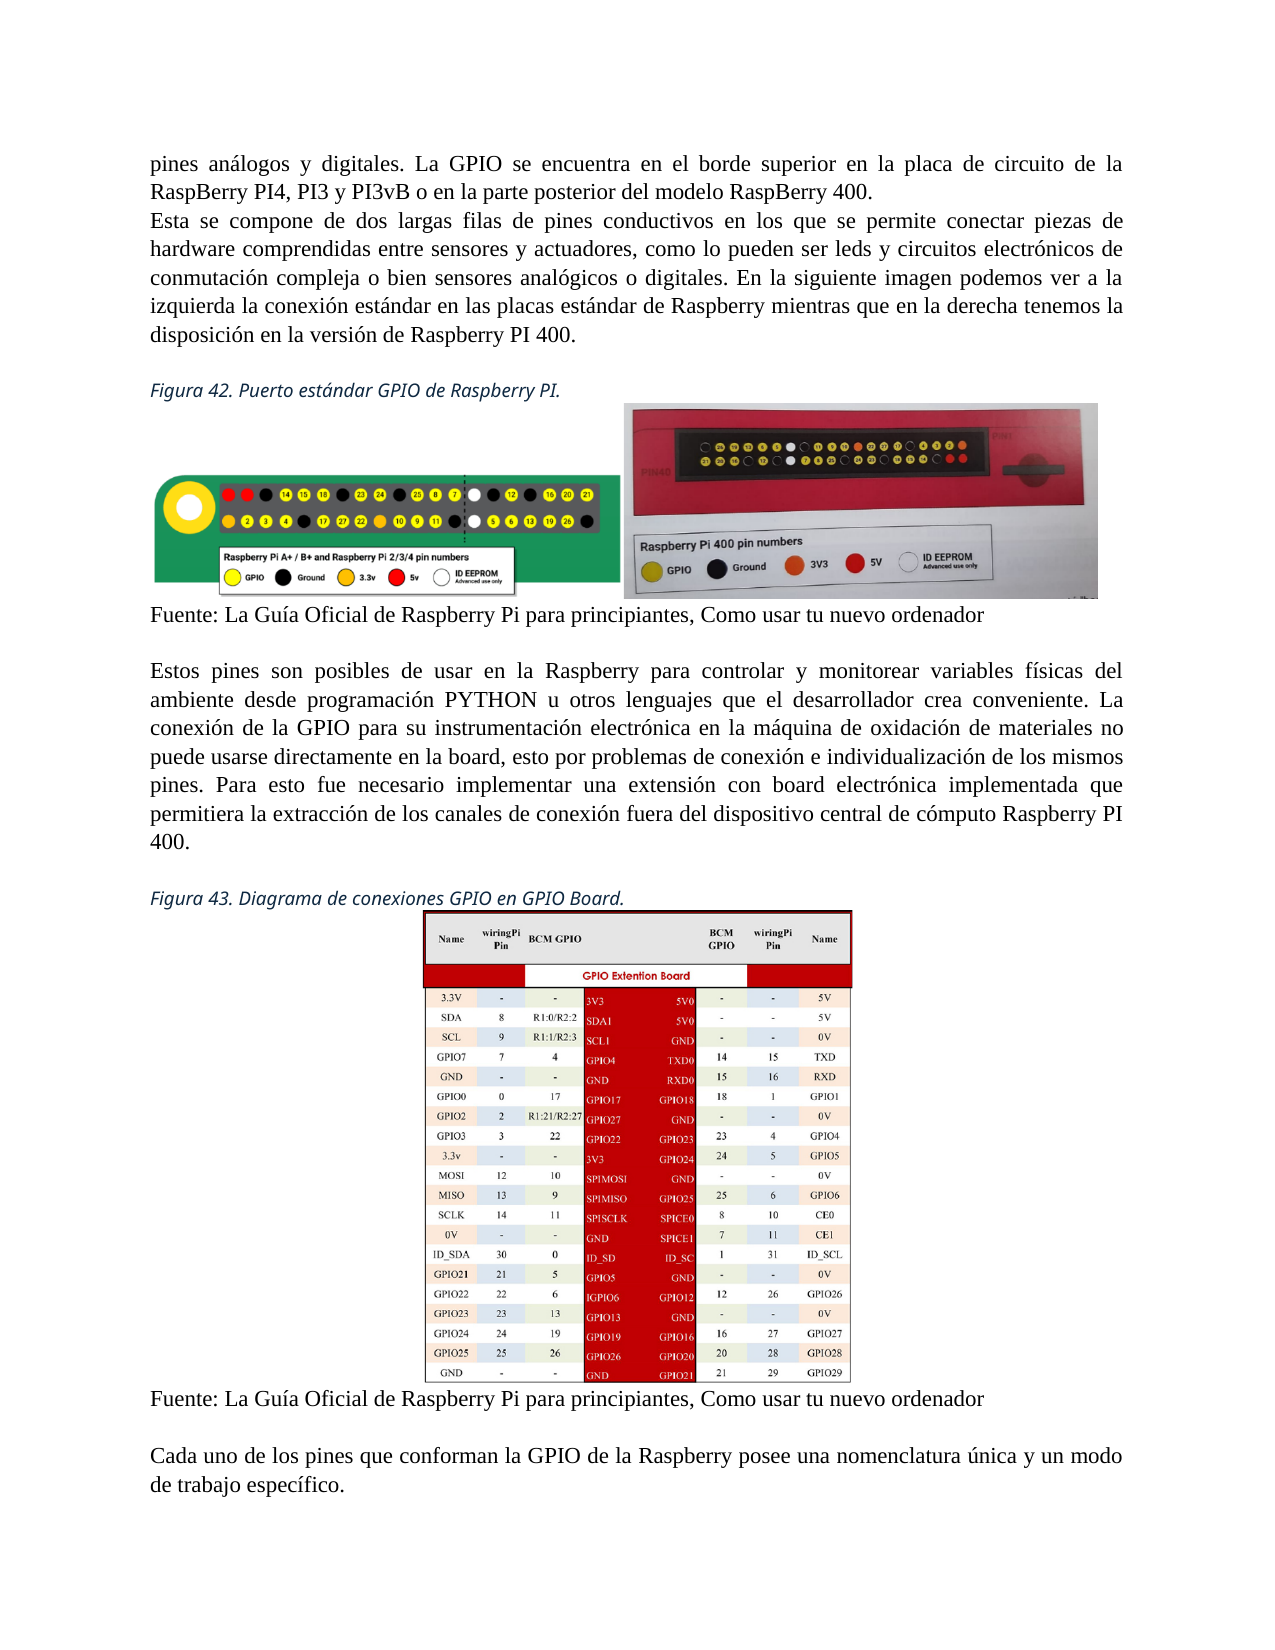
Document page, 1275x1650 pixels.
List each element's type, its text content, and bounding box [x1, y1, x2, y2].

picture [422, 910, 853, 1383]
text Estos pines son posibles de usar en la Raspberry para controlar y monitorear variables físicas del ambiente desde programación PYTHON u otros lenguajes que el desarrollador crea conveniente. La conexión de la GPIO para su instrumentación electrónica en la máquina de oxidación de materiales no puede usarse directamente en la board, esto por problemas de conexión e individualización de los mismos pines. Para esto fue necesario implementar una extensión con board electrónica implementada que permitiera la extracción de los canales de conexión fuera del dispositivo central de cómputo Raspberry PI 400. [150, 657, 1125, 854]
text Figura 42. Puerto estándar GPIO de Raspberry PI. [150, 377, 1125, 403]
text Cada uno de los pines que conforman la GPIO de la Raspberry posee una nomenclatura única y un modo de trabajo específico. [150, 1442, 1125, 1497]
text Fuente: La Guía Oficial de Raspberry Pi para principiantes, Como usar tu nuevo ordenador [150, 1386, 1125, 1412]
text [150, 150, 1125, 205]
text Fuente: La Guía Oficial de Raspberry Pi para principiantes, Como usar tu nuevo ordenador [150, 601, 1125, 627]
picture [150, 403, 1098, 599]
text Esta se compone de dos largas filas de pines conductivos en los que se permite conectar piezas de hardware comprendidas entre sensores y actuadores, como lo pueden ser leds y circuitos electrónicos de conmutación compleja o bien sensores analógicos o digitales. En la siguiente imagen podemos ver a la izquierda la conexión estándar en las placas estándar de Raspberry mientras que en la derecha tenemos la disposición en la versión de Raspberry PI 400. [150, 207, 1125, 347]
text Figura 43. Diagrama de conexiones GPIO en GPIO Board. [150, 885, 1125, 911]
